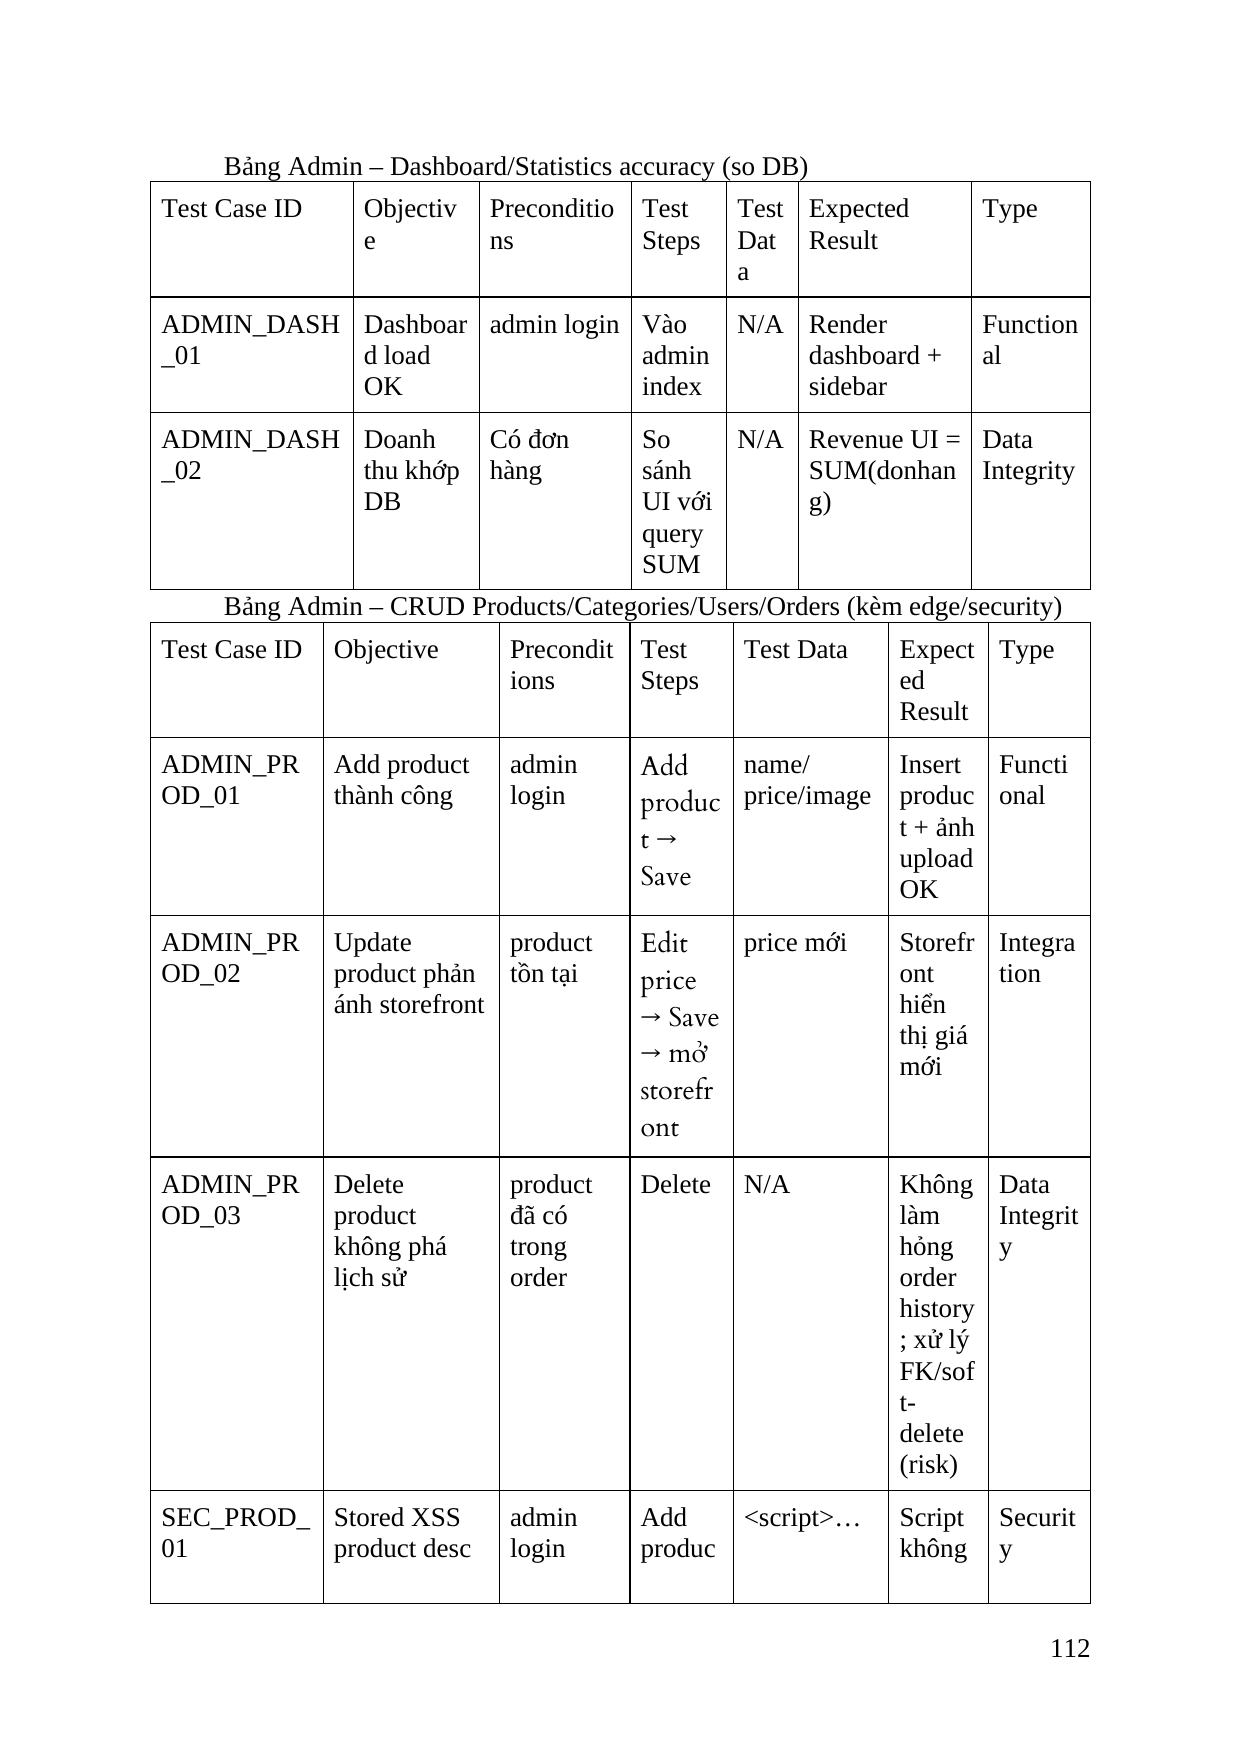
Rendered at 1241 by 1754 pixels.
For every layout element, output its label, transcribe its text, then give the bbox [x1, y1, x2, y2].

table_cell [631, 1491, 733, 1603]
table_cell SEC_PROD_01 [151, 1491, 323, 1603]
table_cell Revenue UI = SUM(donhang) [799, 413, 971, 589]
table_header Test Case ID [151, 623, 323, 737]
table_header Test Data [727, 182, 798, 296]
table_cell ADMIN_PROD_03 [151, 1158, 323, 1490]
table_header Expected Result [889, 623, 988, 737]
table_cell Insert product + ảnh upload OK [889, 738, 988, 914]
table_header Expected Result [799, 182, 971, 296]
table_cell Edit price → Save → mở storefront [631, 916, 733, 1156]
table_header Test Data [734, 623, 888, 737]
table_cell Functional [972, 298, 1090, 412]
table_header Test Steps [631, 623, 733, 737]
table_cell name/price/image [734, 738, 888, 914]
table_cell Update product phản ánh storefront [324, 916, 499, 1156]
table_cell Doanh thu khớp DB [354, 413, 479, 589]
text Bảng Admin – Dashboard/Statistics accuracy (so DB) [150, 150, 1090, 181]
table_header Objective [324, 623, 499, 737]
table_cell Delete product không phá lịch sử [324, 1158, 499, 1490]
table_header Type [989, 623, 1090, 737]
table_header Objective [354, 182, 479, 296]
table_cell Không làm hỏng order history; xử lý FK/soft-delete (risk) [889, 1158, 988, 1490]
table_cell product tồn tại [500, 916, 629, 1156]
table_cell Security [989, 1491, 1090, 1603]
table_cell Có đơn hàng [480, 413, 631, 589]
table_cell Data Integrity [989, 1158, 1090, 1490]
table_cell ADMIN_DASH_02 [151, 413, 353, 589]
table_header Preconditions [500, 623, 629, 737]
table_cell Vào admin index [632, 298, 726, 412]
table_cell ADMIN_DASH_01 [151, 298, 353, 412]
table_cell price mới [734, 916, 888, 1156]
table_cell Data Integrity [972, 413, 1090, 589]
table_cell Dashboard load OK [354, 298, 479, 412]
table_cell Functional [989, 738, 1090, 914]
table_header Type [972, 182, 1090, 296]
table_cell admin login [500, 1491, 629, 1603]
table_header Preconditions [480, 182, 631, 296]
table_cell So sánh UI với query SUM [632, 413, 726, 589]
table_cell N/A [727, 298, 798, 412]
table_cell ADMIN_PROD_02 [151, 916, 323, 1156]
table_cell product đã có trong order [500, 1158, 629, 1490]
table_cell Integration [989, 916, 1090, 1156]
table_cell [324, 1491, 499, 1603]
table_cell Add product thành công [324, 738, 499, 914]
table_cell N/A [734, 1158, 888, 1490]
text Bảng Admin – CRUD Products/Categories/Users/Orders (kèm edge/security) [150, 590, 1090, 622]
table_cell <script>… [734, 1491, 888, 1603]
table_cell Render dashboard + sidebar [799, 298, 971, 412]
table_header Test Steps [632, 182, 726, 296]
table_cell Add product → Save [631, 738, 733, 914]
table_header Test Case ID [151, 182, 353, 296]
table_cell N/A [727, 413, 798, 589]
table_cell admin login [480, 298, 631, 412]
table_cell admin login [500, 738, 629, 914]
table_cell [889, 1491, 988, 1603]
table_cell ADMIN_PROD_01 [151, 738, 323, 914]
table_cell Delete [631, 1158, 733, 1490]
table_cell Storefront hiển thị giá mới [889, 916, 988, 1156]
